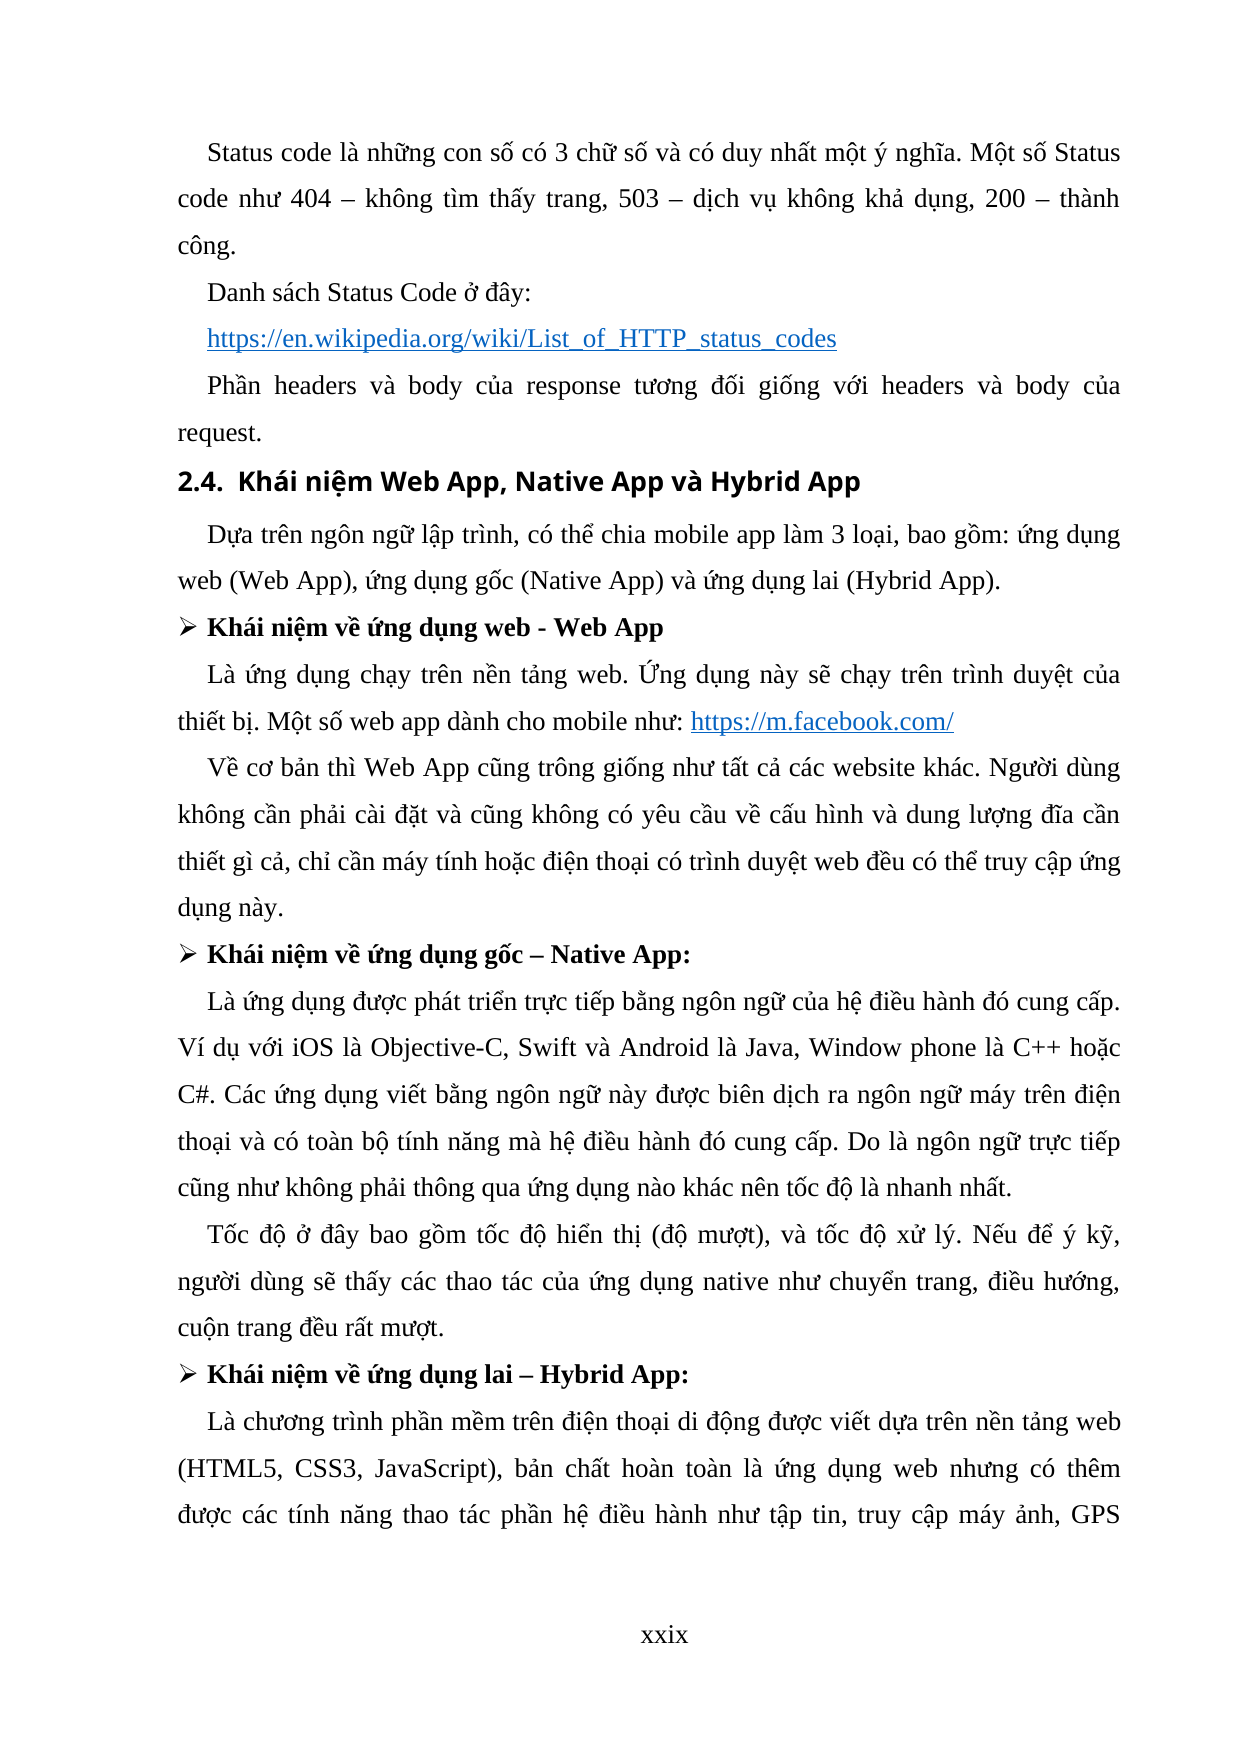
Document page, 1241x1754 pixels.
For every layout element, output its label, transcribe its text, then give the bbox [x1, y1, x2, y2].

list Khái niệm về ứng dụng gốc – Native App: [177, 938, 1122, 969]
text Dựa trên ngôn ngữ lập trình, có thể chia mobile app làm 3 loại, bao gồm: ứng dụng web (Web App), ứng dụng gốc (Native App) và ứng dụng lai (Hybrid App). [177, 518, 1122, 596]
list Khái niệm về ứng dụng lai – Hybrid App: [177, 1358, 1122, 1389]
text Là ứng dụng chạy trên nền tảng web. Ứng dụng này sẽ chạy trên trình duyệt của thiết bị. Một số web app dành cho mobile như: https://m.facebook.com/ [177, 658, 1122, 736]
text Là ứng dụng được phát triển trực tiếp bằng ngôn ngữ của hệ điều hành đó cung cấp. Ví dụ với iOS là Objective-C, Swift và Android là Java, Window phone là C++ hoặc C#. Các ứng dụng viết bằng ngôn ngữ này được biên dịch ra ngôn ngữ máy trên điện thoại và có toàn bộ tính năng mà hệ điều hành đó cung cấp. Do là ngôn ngữ trực tiếp cũng như không phải thông qua ứng dụng nào khác nên tốc độ là nhanh nhất. [177, 985, 1122, 1203]
text Danh sách Status Code ở đây: [207, 276, 1122, 307]
subtitle Khái niệm Web App, Native App và Hybrid App [177, 462, 1122, 499]
text Về cơ bản thì Web App cũng trông giống như tất cả các website khác. Người dùng không cần phải cài đặt và cũng không có yêu cầu về cấu hình và dung lượng đĩa cần thiết gì cả, chỉ cần máy tính hoặc điện thoại có trình duyệt web đều có thể truy cập ứng dụng này. [177, 751, 1122, 922]
text Tốc độ ở đây bao gồm tốc độ hiển thị (độ mượt), và tốc độ xử lý. Nếu để ý kỹ, người dùng sẽ thấy các thao tác của ứng dụng native như chuyển trang, điều hướng, cuộn trang đều rất mượt. [177, 1218, 1122, 1343]
list Khái niệm về ứng dụng web - Web App [177, 611, 1122, 642]
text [177, 1405, 1122, 1529]
text Status code là những con số có 3 chữ số và có duy nhất một ý nghĩa. Một số Status code như 404 – không tìm thấy trang, 503 – dịch vụ không khả dụng, 200 – thành công. [177, 136, 1122, 260]
text Phần headers và body của response tương đối giống với headers và body của request. [177, 369, 1122, 447]
text https://en.wikipedia.org/wiki/List_of_HTTP_status_codes [207, 322, 1122, 354]
